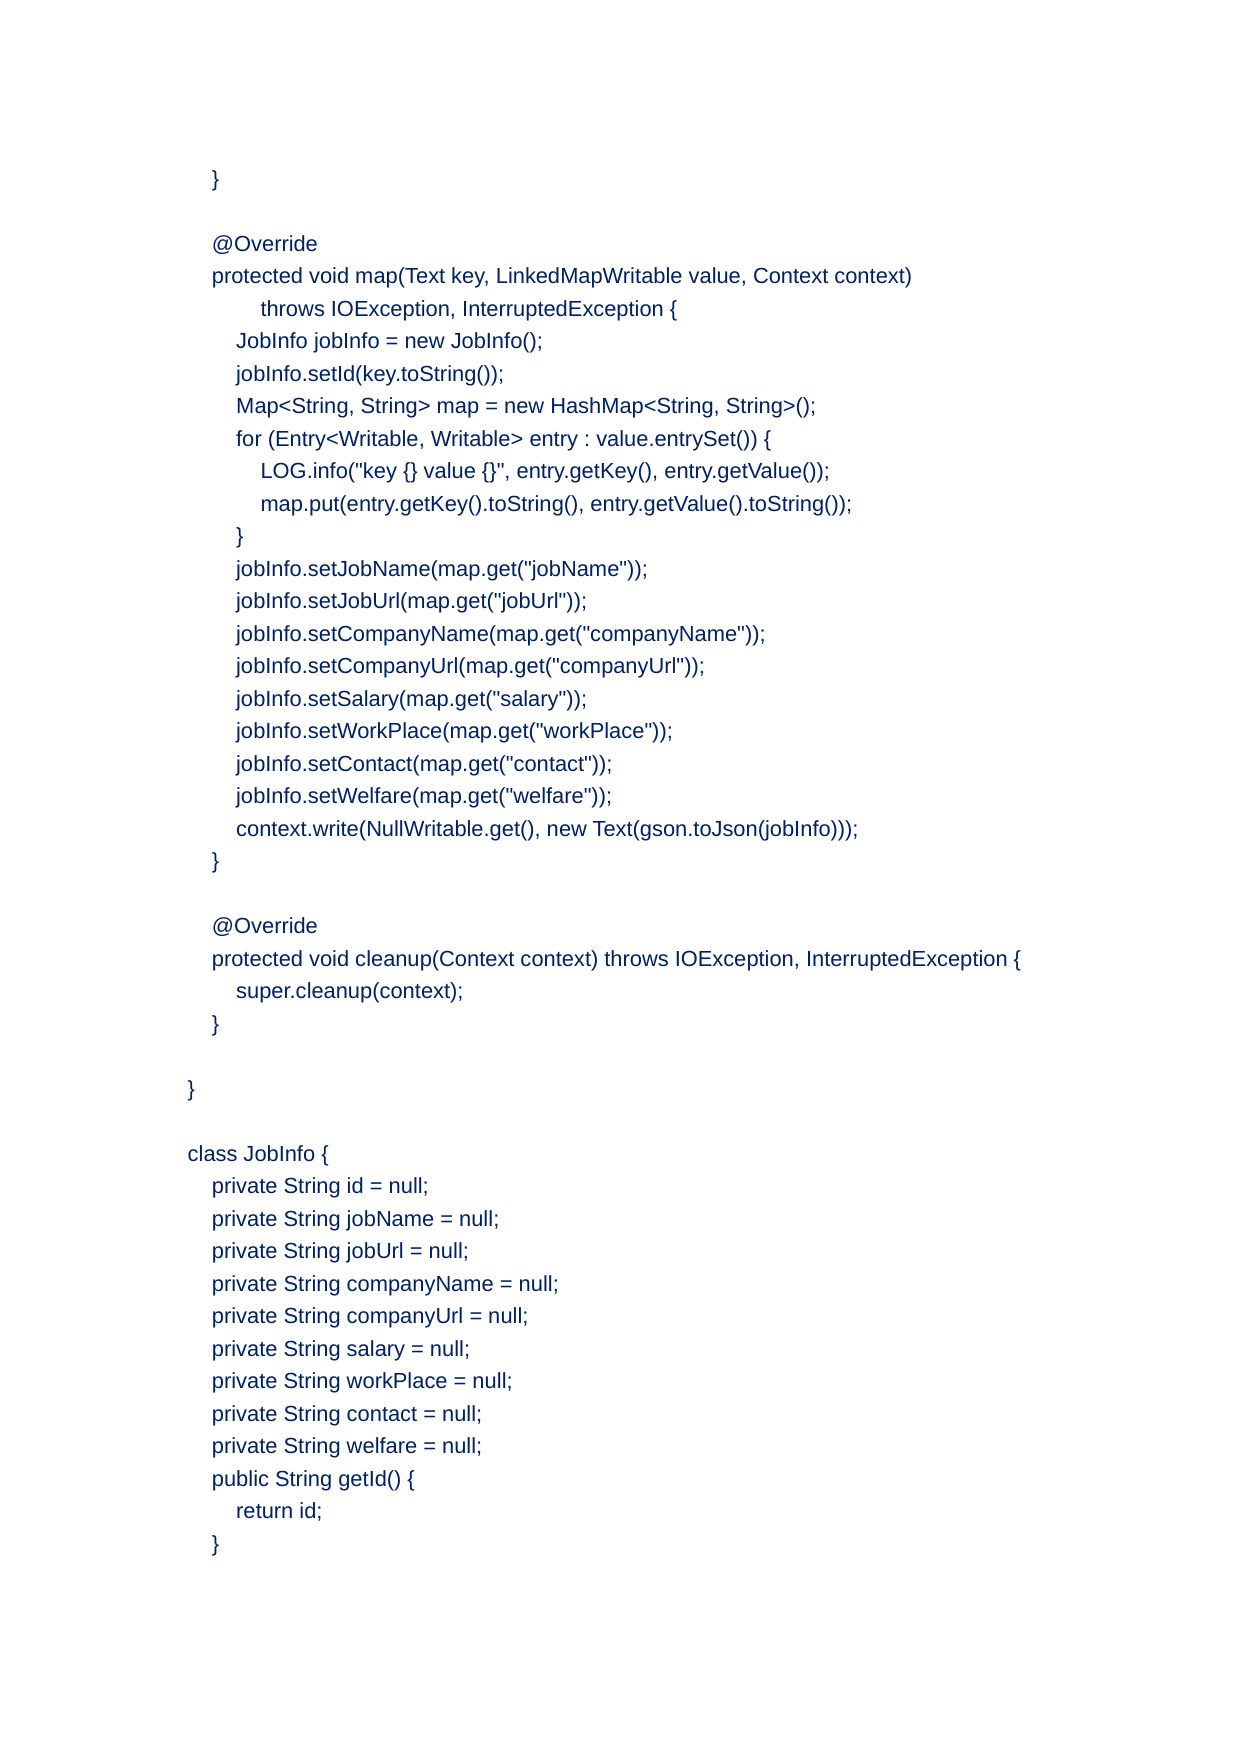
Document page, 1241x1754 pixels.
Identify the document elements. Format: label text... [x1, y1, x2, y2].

list protected void cleanup(Context context) throws IOException, InterruptedException { [187, 942, 1053, 974]
list public String getId() { [187, 1462, 1053, 1494]
list Map<String, String> map = new HashMap<String, String>(); [187, 389, 1053, 422]
list map.put(entry.getKey().toString(), entry.getValue().toString()); [187, 487, 1053, 519]
list } [187, 1527, 1053, 1559]
list private String welfare = null; [187, 1429, 1053, 1462]
list jobInfo.setSalary(map.get("salary")); [187, 682, 1053, 714]
list context.write(NullWritable.get(), new Text(gson.toJson(jobInfo))); [187, 812, 1053, 844]
list super.cleanup(context); [187, 974, 1053, 1007]
list class JobInfo { [187, 1137, 1053, 1169]
list @Override [187, 227, 1053, 259]
list } [187, 519, 1053, 552]
list private String id = null; [187, 1169, 1053, 1202]
list LOG.info("key {} value {}", entry.getKey(), entry.getValue()); [187, 454, 1053, 487]
list } [187, 162, 1053, 194]
list for (Entry<Writable, Writable> entry : value.entrySet()) { [187, 422, 1053, 454]
list } [187, 1072, 1053, 1104]
list jobInfo.setJobName(map.get("jobName")); [187, 552, 1053, 584]
list jobInfo.setWelfare(map.get("welfare")); [187, 779, 1053, 812]
list } [187, 1007, 1053, 1039]
list jobInfo.setCompanyName(map.get("companyName")); [187, 617, 1053, 649]
list JobInfo jobInfo = new JobInfo(); [187, 324, 1053, 357]
list throws IOException, InterruptedException { [187, 292, 1053, 324]
list jobInfo.setContact(map.get("contact")); [187, 747, 1053, 779]
list private String salary = null; [187, 1332, 1053, 1364]
list private String jobName = null; [187, 1202, 1053, 1234]
list @Override [187, 909, 1053, 942]
list private String companyUrl = null; [187, 1299, 1053, 1332]
list private String companyName = null; [187, 1267, 1053, 1299]
list jobInfo.setJobUrl(map.get("jobUrl")); [187, 584, 1053, 617]
list jobInfo.setId(key.toString()); [187, 357, 1053, 389]
list private String jobUrl = null; [187, 1234, 1053, 1267]
list } [187, 844, 1053, 877]
list private String workPlace = null; [187, 1364, 1053, 1397]
list protected void map(Text key, LinkedMapWritable value, Context context) [187, 259, 1053, 292]
list private String contact = null; [187, 1397, 1053, 1429]
list jobInfo.setCompanyUrl(map.get("companyUrl")); [187, 649, 1053, 682]
list jobInfo.setWorkPlace(map.get("workPlace")); [187, 714, 1053, 747]
list return id; [187, 1494, 1053, 1527]
